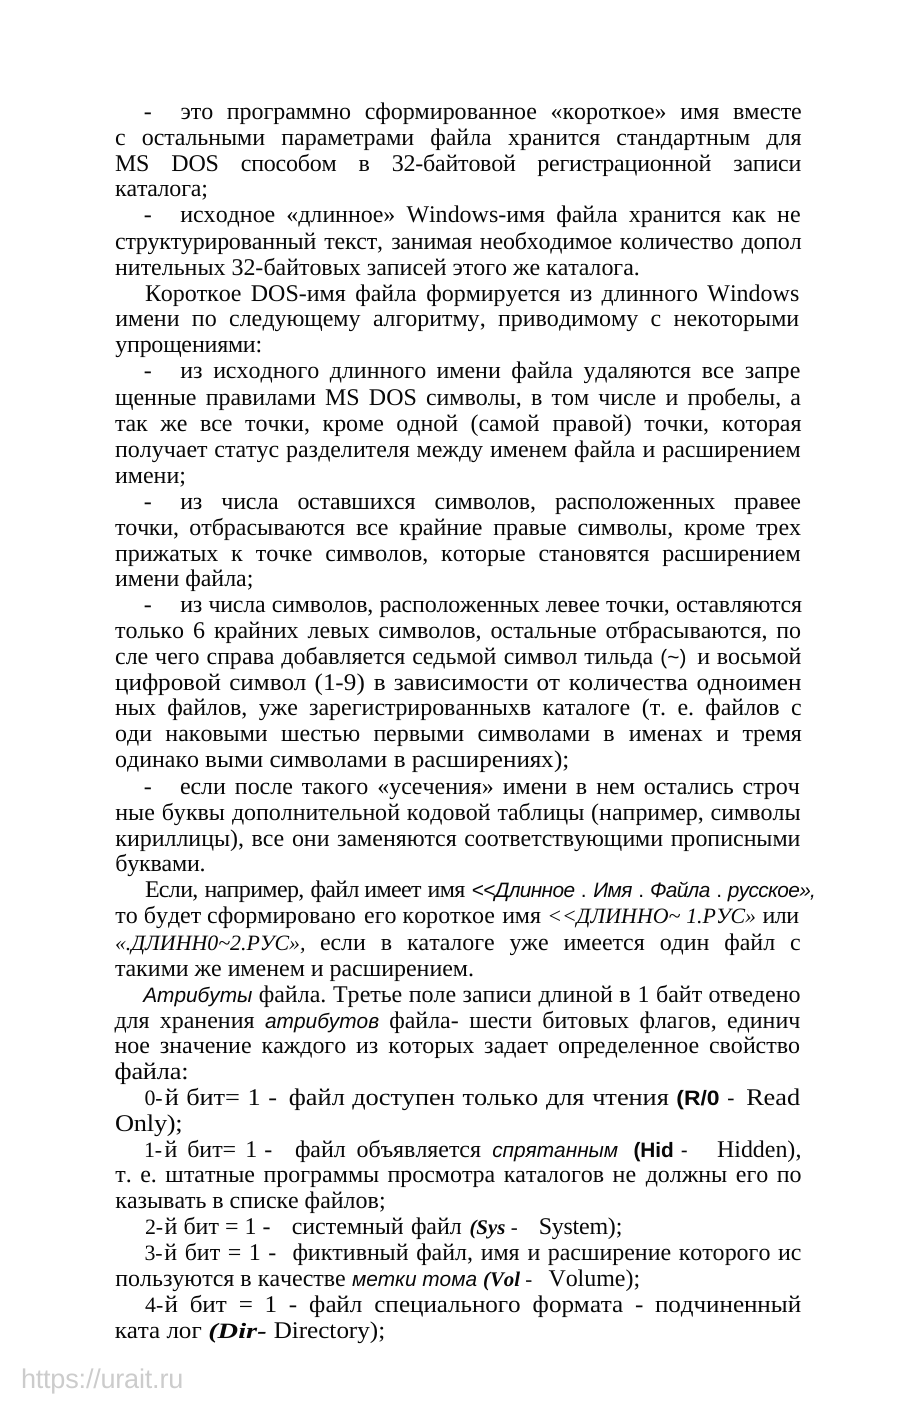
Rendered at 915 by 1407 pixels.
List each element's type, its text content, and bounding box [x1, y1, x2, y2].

list й бит= 1 - файл доступен только для чтения (R/0 - Read Only); [115, 1086, 800, 1136]
list й бит= 1 - файл объявляется спрятанным (Hid - Нidden), т. е. штатные программы просмотра каталогов не должны его по­ казывать в списке файлов; [115, 1137, 802, 1214]
list из числа символов, расположенных левее точки, оставляются только 6 крайних левых символов, остальные отбрасываются, по­ сле чего справа добавляется седьмой символ тильда (~) и восьмой цифровой символ (1-9) в зависимости от количества одноимен­ ных файлов, уже зарегистрированныхв каталоге (т. е. файлов с оди­ наковыми шестью первыми символами в именах и тремя одинако­ выми символами в расширениях); [115, 592, 802, 772]
list й бит = 1 - файл специального формата - подчиненный ката­ лог (Dir- Directory); [114, 1293, 801, 1343]
text «.ДЛИНН0~2.РУС», если в каталоге уже имеется один файл с такими же именем и расширением. [115, 930, 801, 981]
list исходное «длинное» Windows-имя файла хранится как не­ структурированный текст, занимая необходимое количество допол­ нительных 32-байтовых записей этого же каталога. [115, 202, 802, 281]
list из исходного длинного имени файла удаляются все запре­ щенные правилами MS DOS символы, в том числе и пробелы, а так­ же все точки, кроме одной (самой правой) точки, которая получает статус разделителя между именем файла и расширением имени; [115, 358, 801, 489]
text Если, например, файл имеет имя <<Длинное . Имя . Файла . русское», [145, 877, 817, 903]
text Атрибуты файла. Третье поле записи длиной в 1 байт отведено для хранения атрибутов файла- шести битовых флагов, единич­ ное значение каждого из которых задает определенное свойство файла: [114, 982, 801, 1085]
text то будет сформировано его короткое имя <<ДЛИННО~ 1.РУС» или [115, 903, 817, 929]
list й бит = 1 - фиктивный файл, имя и расширение которого ис­ пользуются в качестве метки тома (Vol - Volume); [115, 1240, 801, 1292]
list это программно сформированное «короткое» имя вместе с остальными параметрами файла хранится стандартным для MS DOS способом в 32-байтовой регистрационной записи каталога; [115, 99, 802, 202]
list из числа оставшихся символов, расположенных правее точки, отбрасываются все крайние правые символы, кроме трех прижатых к точке символов, которые становятся расширением имени файла; [115, 489, 801, 592]
text Короткое DОS-имя файла формируется из длинного Windows­ имeни по следующему алгоритму, приводимому с некоторыми упрощениями: [115, 281, 800, 358]
list й бит = 1 - системный файл (Sys - System); [145, 1214, 817, 1240]
list если после такого «усечения» имени в нем остались строч­ ные буквы дополнительной кодовой таблицы (например, символы кириллицы), все они заменяются соответствующими прописными буквами. [115, 774, 801, 877]
